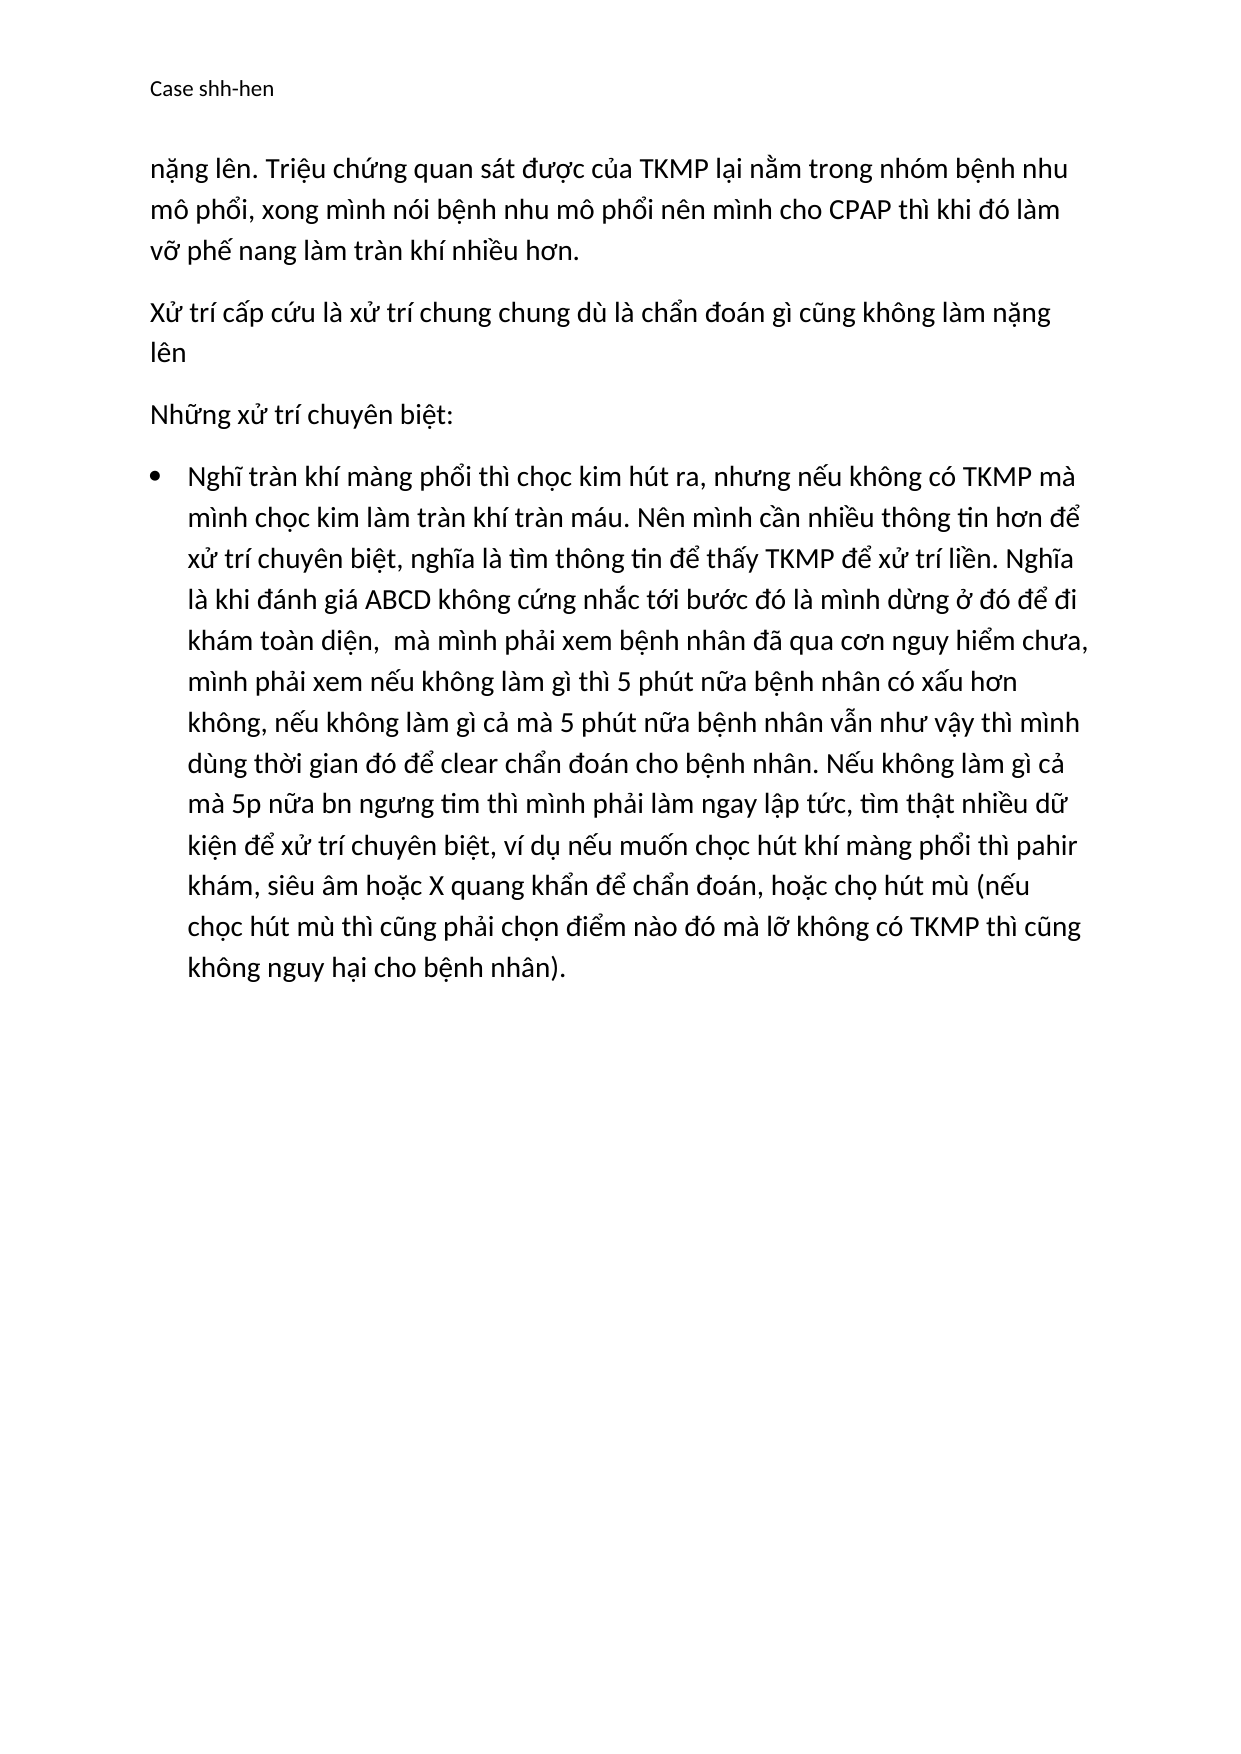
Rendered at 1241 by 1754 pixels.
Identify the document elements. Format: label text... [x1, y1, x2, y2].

text Những xử trí chuyên biệt: [150, 396, 1090, 432]
text Xử trí cấp cứu là xử trí chung chung dù là chẩn đoán gì cũng không làm nặng lên [150, 294, 1090, 370]
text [150, 150, 1090, 267]
list Nghĩ tràn khí màng phổi thì chọc kim hút ra, nhưng nếu không có TKMP mà mình chọc kim làm tràn khí tràn máu. Nên mình cần nhiều thông tin hơn để xử trí chuyên biệt, nghĩa là tìm thông tin để thấy TKMP để xử trí liền. Nghĩa là khi đánh giá ABCD không cứng nhắc tới bước đó là mình dừng ở đó để đi khám toàn diện, mà mình phải xem bệnh nhân đã qua cơn nguy hiểm chưa, mình phải xem nếu không làm gì thì 5 phút nữa bệnh nhân có xấu hơn không, nếu không làm gì cả mà 5 phút nữa bệnh nhân vẫn như vậy thì mình dùng thời gian đó để clear chẩn đoán cho bệnh nhân. Nếu không làm gì cả mà 5p nữa bn ngưng tim thì mình phải làm ngay lập tức, tìm thật nhiều dữ kiện để xử trí chuyên biệt, ví dụ nếu muốn chọc hút khí màng phổi thì pahir khám, siêu âm hoặc X quang khẩn để chẩn đoán, hoặc chọ hút mù (nếu chọc hút mù thì cũng phải chọn điểm nào đó mà lỡ không có TKMP thì cũng không nguy hại cho bệnh nhân). [150, 458, 1090, 985]
